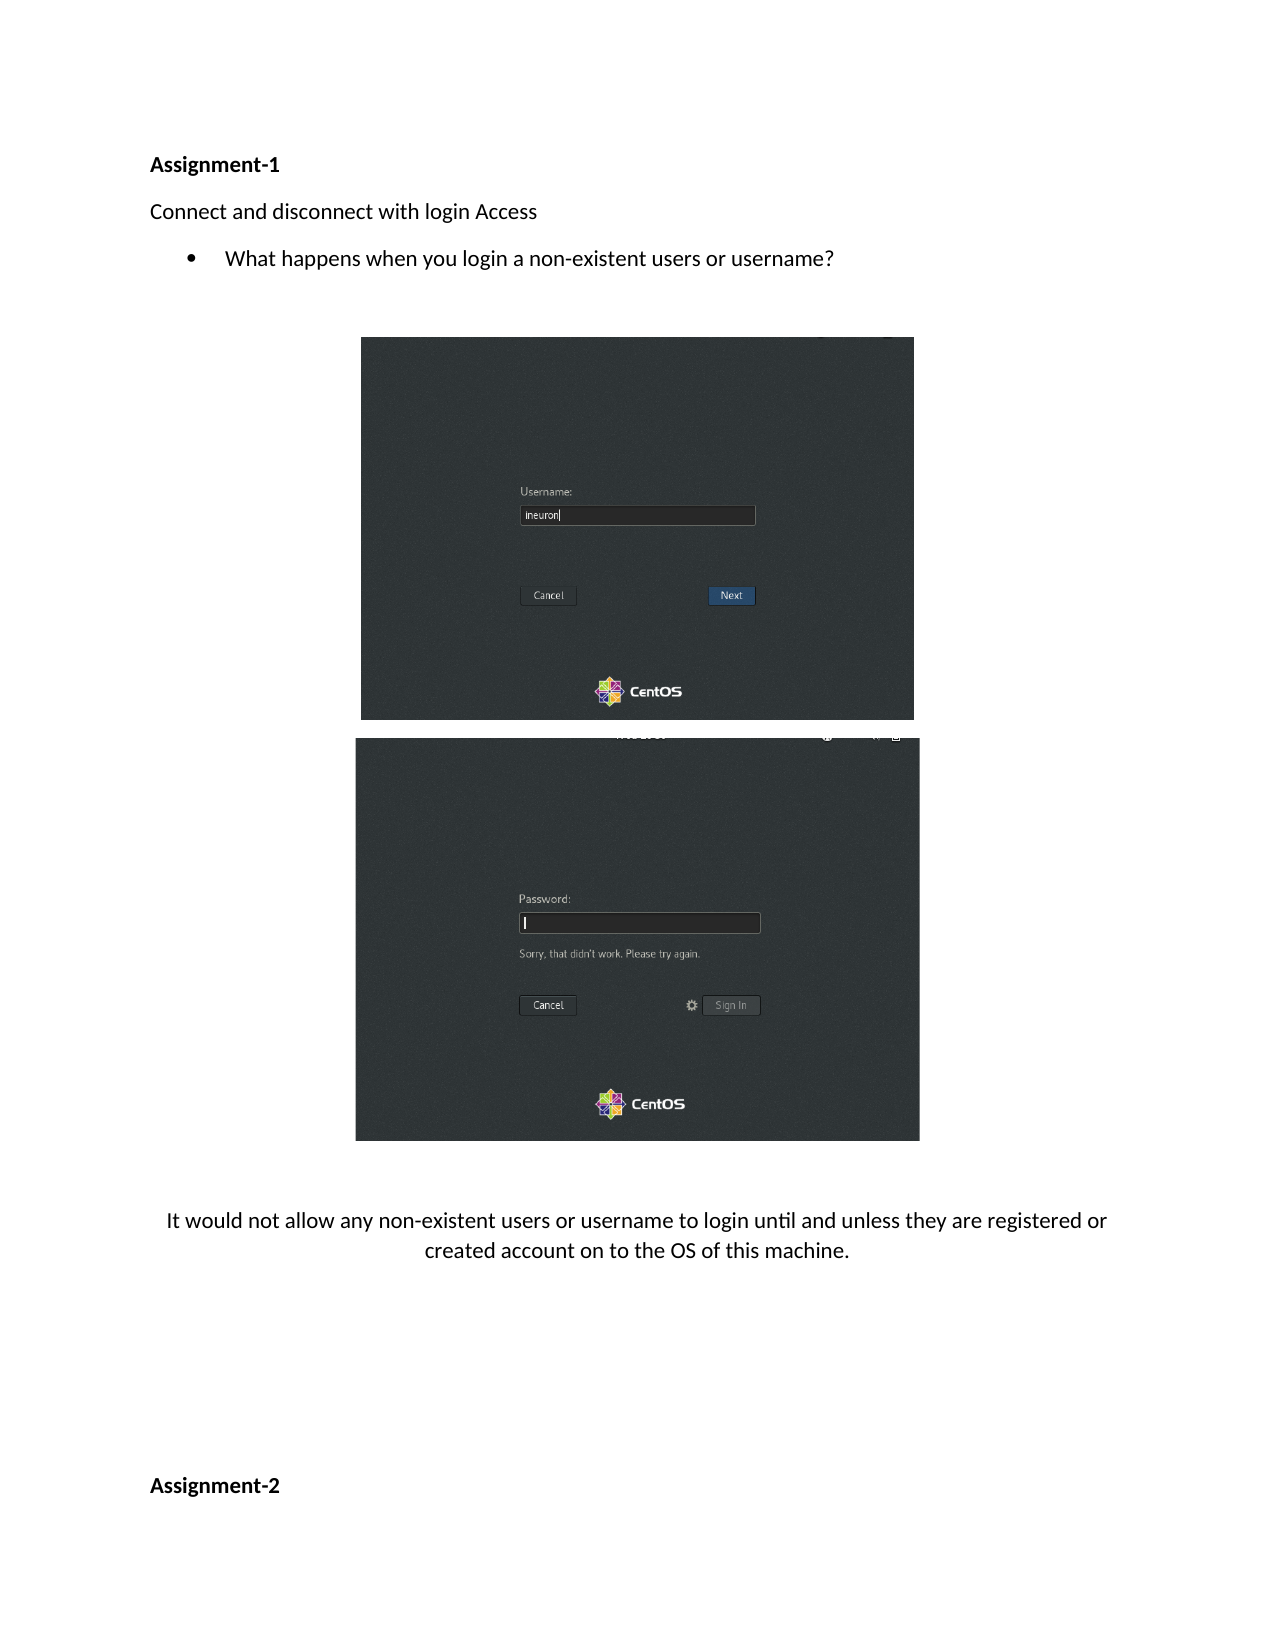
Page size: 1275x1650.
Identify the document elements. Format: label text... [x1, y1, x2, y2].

text Assignment-2 [150, 1471, 1125, 1499]
list What happens when you login a non-existent users or username? [187, 244, 1125, 272]
text It would not allow any non-existent users or username to login until and unless they are registered or created account on to the OS of this machine. [150, 1206, 1125, 1265]
text Assignment-1 [150, 150, 1125, 178]
picture [361, 337, 914, 720]
text Connect and disconnect with login Access [150, 197, 1125, 225]
picture [355, 738, 920, 1141]
